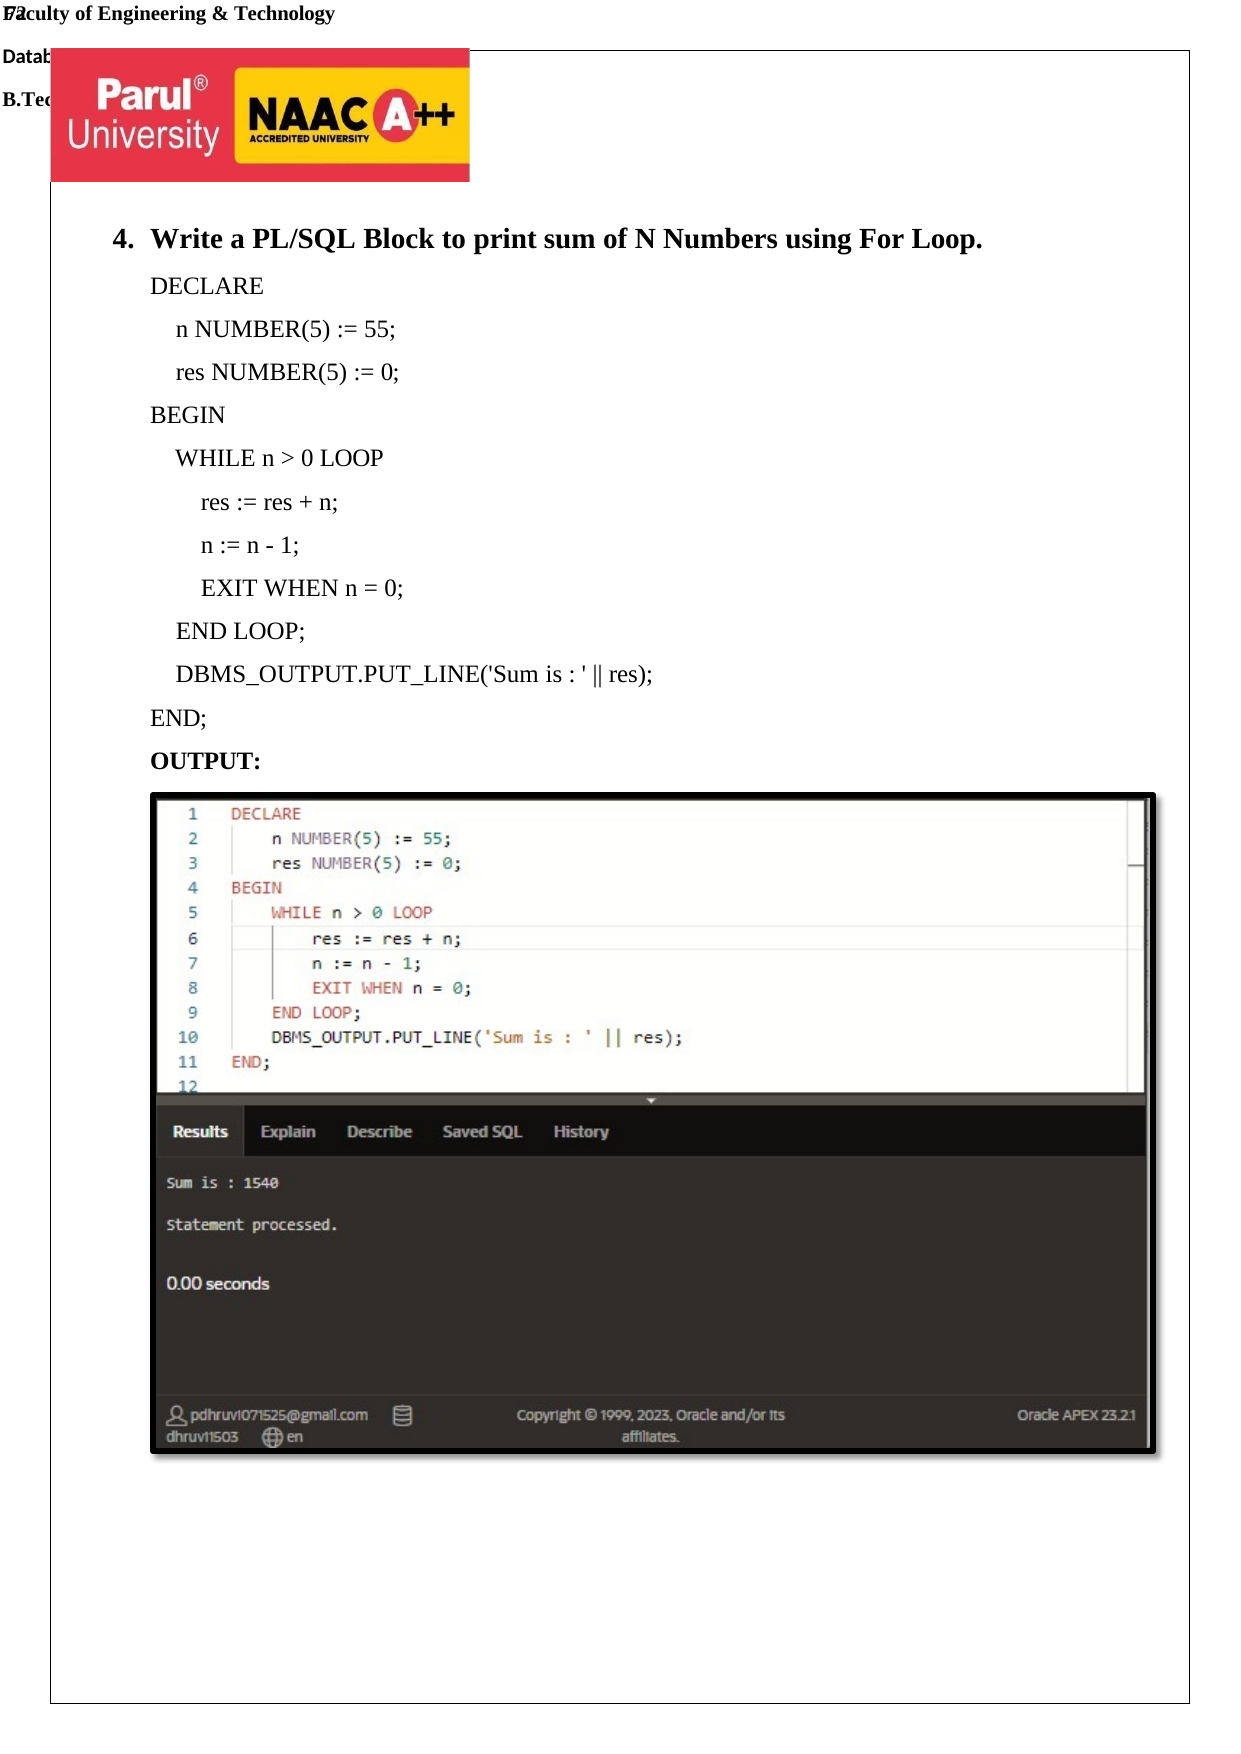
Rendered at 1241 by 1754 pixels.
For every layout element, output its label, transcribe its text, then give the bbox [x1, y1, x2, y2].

picture [147, 790, 1167, 1465]
text WHILE n > 0 LOOP [175, 443, 1176, 472]
text n NUMBER(5) := 55; res NUMBER(5) := 0; [176, 314, 422, 386]
text EXIT WHEN n = 0; END LOOP; [176, 573, 422, 645]
text BEGIN [150, 401, 1176, 429]
text DECLARE [150, 271, 1176, 300]
picture [50, 48, 470, 182]
text res := res + n; n := n - 1; [201, 487, 339, 559]
subtitle Write a PL/SQL Block to print sum of N Numbers using For Loop. [112, 221, 1176, 255]
text OUTPUT: [150, 746, 1176, 775]
text DBMS_OUTPUT.PUT_LINE('Sum is : ' || res); END; [150, 659, 701, 732]
